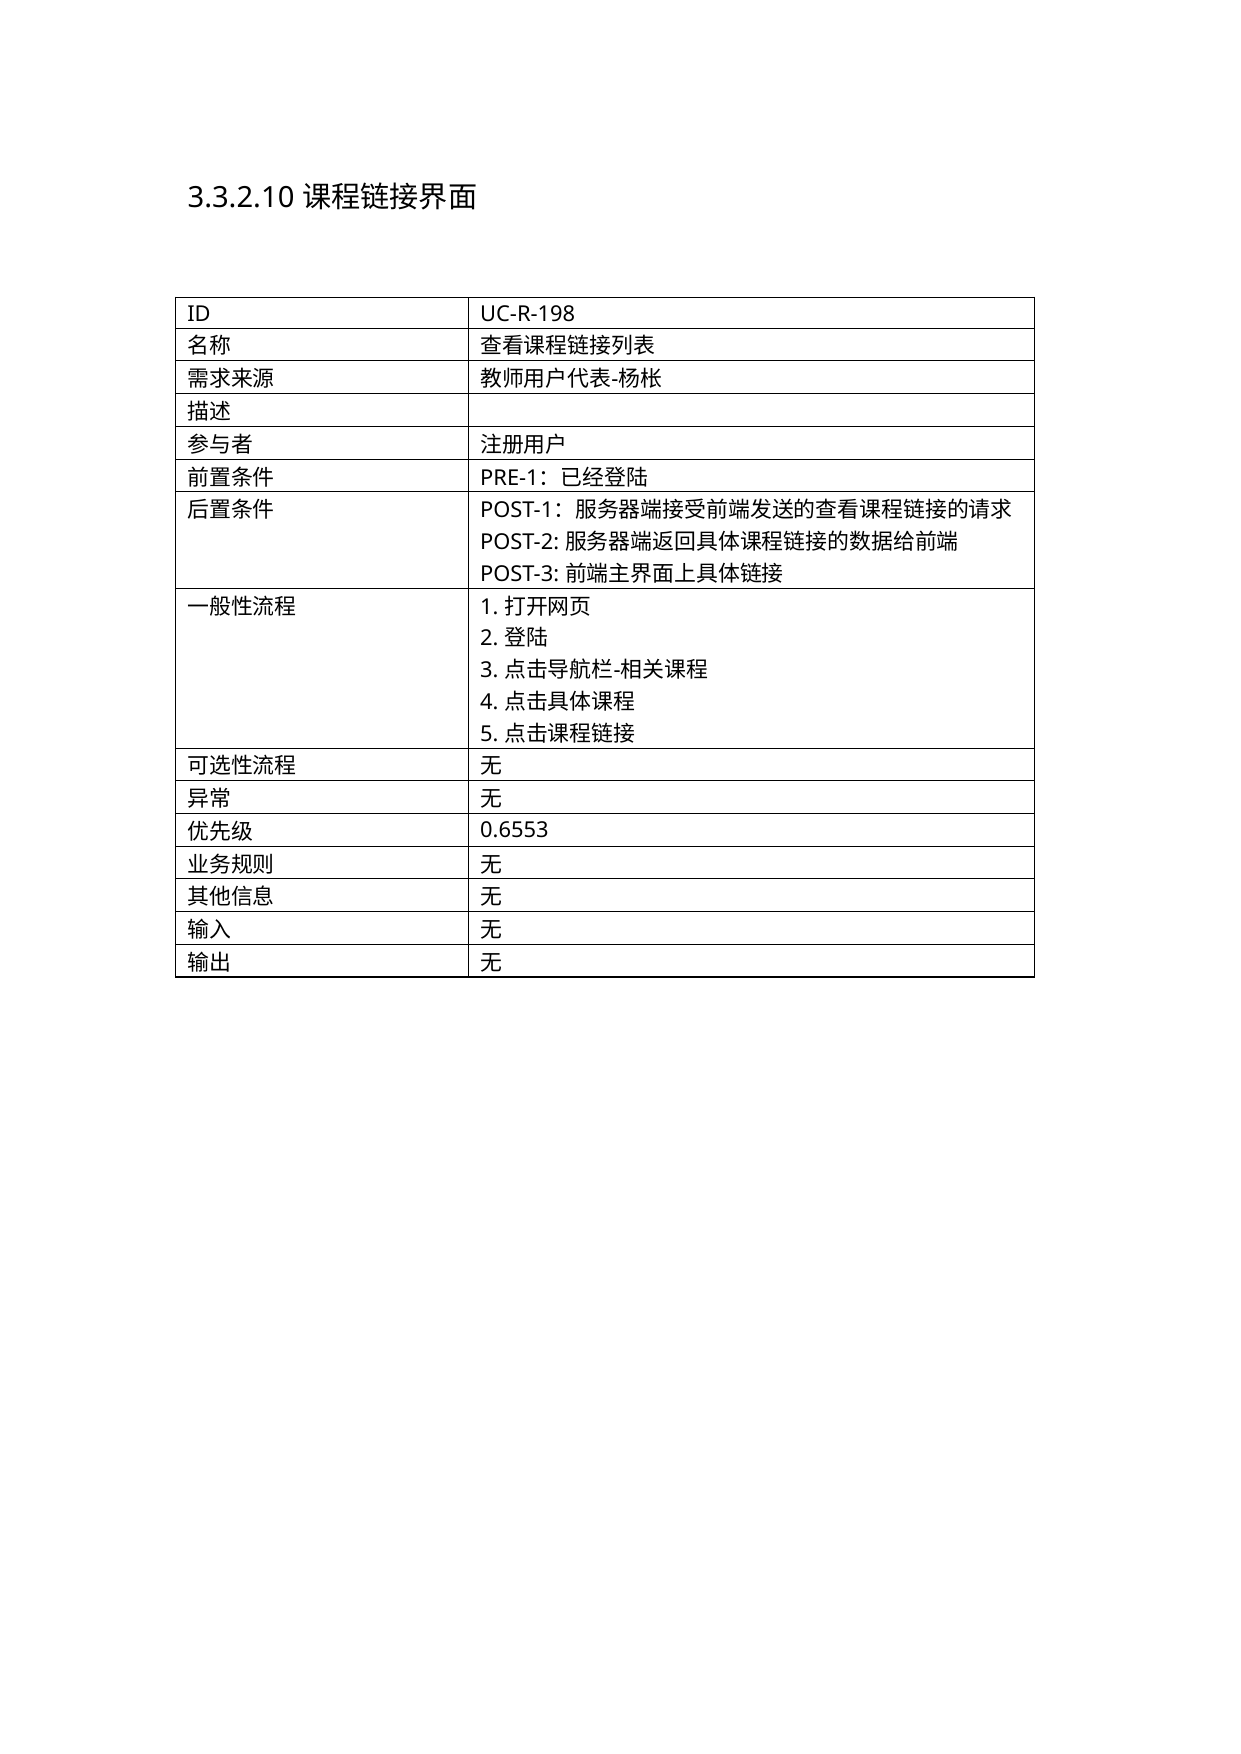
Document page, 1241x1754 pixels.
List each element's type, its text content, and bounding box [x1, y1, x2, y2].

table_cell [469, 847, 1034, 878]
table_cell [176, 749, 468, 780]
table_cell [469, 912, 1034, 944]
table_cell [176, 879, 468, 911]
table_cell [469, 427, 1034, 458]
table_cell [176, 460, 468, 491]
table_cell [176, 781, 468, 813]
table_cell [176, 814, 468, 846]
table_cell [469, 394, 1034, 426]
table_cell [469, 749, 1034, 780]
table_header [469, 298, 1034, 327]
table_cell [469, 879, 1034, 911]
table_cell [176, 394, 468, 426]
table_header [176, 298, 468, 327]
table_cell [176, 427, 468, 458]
subtitle 3.3.2.10 课程链接界面 [187, 162, 1053, 227]
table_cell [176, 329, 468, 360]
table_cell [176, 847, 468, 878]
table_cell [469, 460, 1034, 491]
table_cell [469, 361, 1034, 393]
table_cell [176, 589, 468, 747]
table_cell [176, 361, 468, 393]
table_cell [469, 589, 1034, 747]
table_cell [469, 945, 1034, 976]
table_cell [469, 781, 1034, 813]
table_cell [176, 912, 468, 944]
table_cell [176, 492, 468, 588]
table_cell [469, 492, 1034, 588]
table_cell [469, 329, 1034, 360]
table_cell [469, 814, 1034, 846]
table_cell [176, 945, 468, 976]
